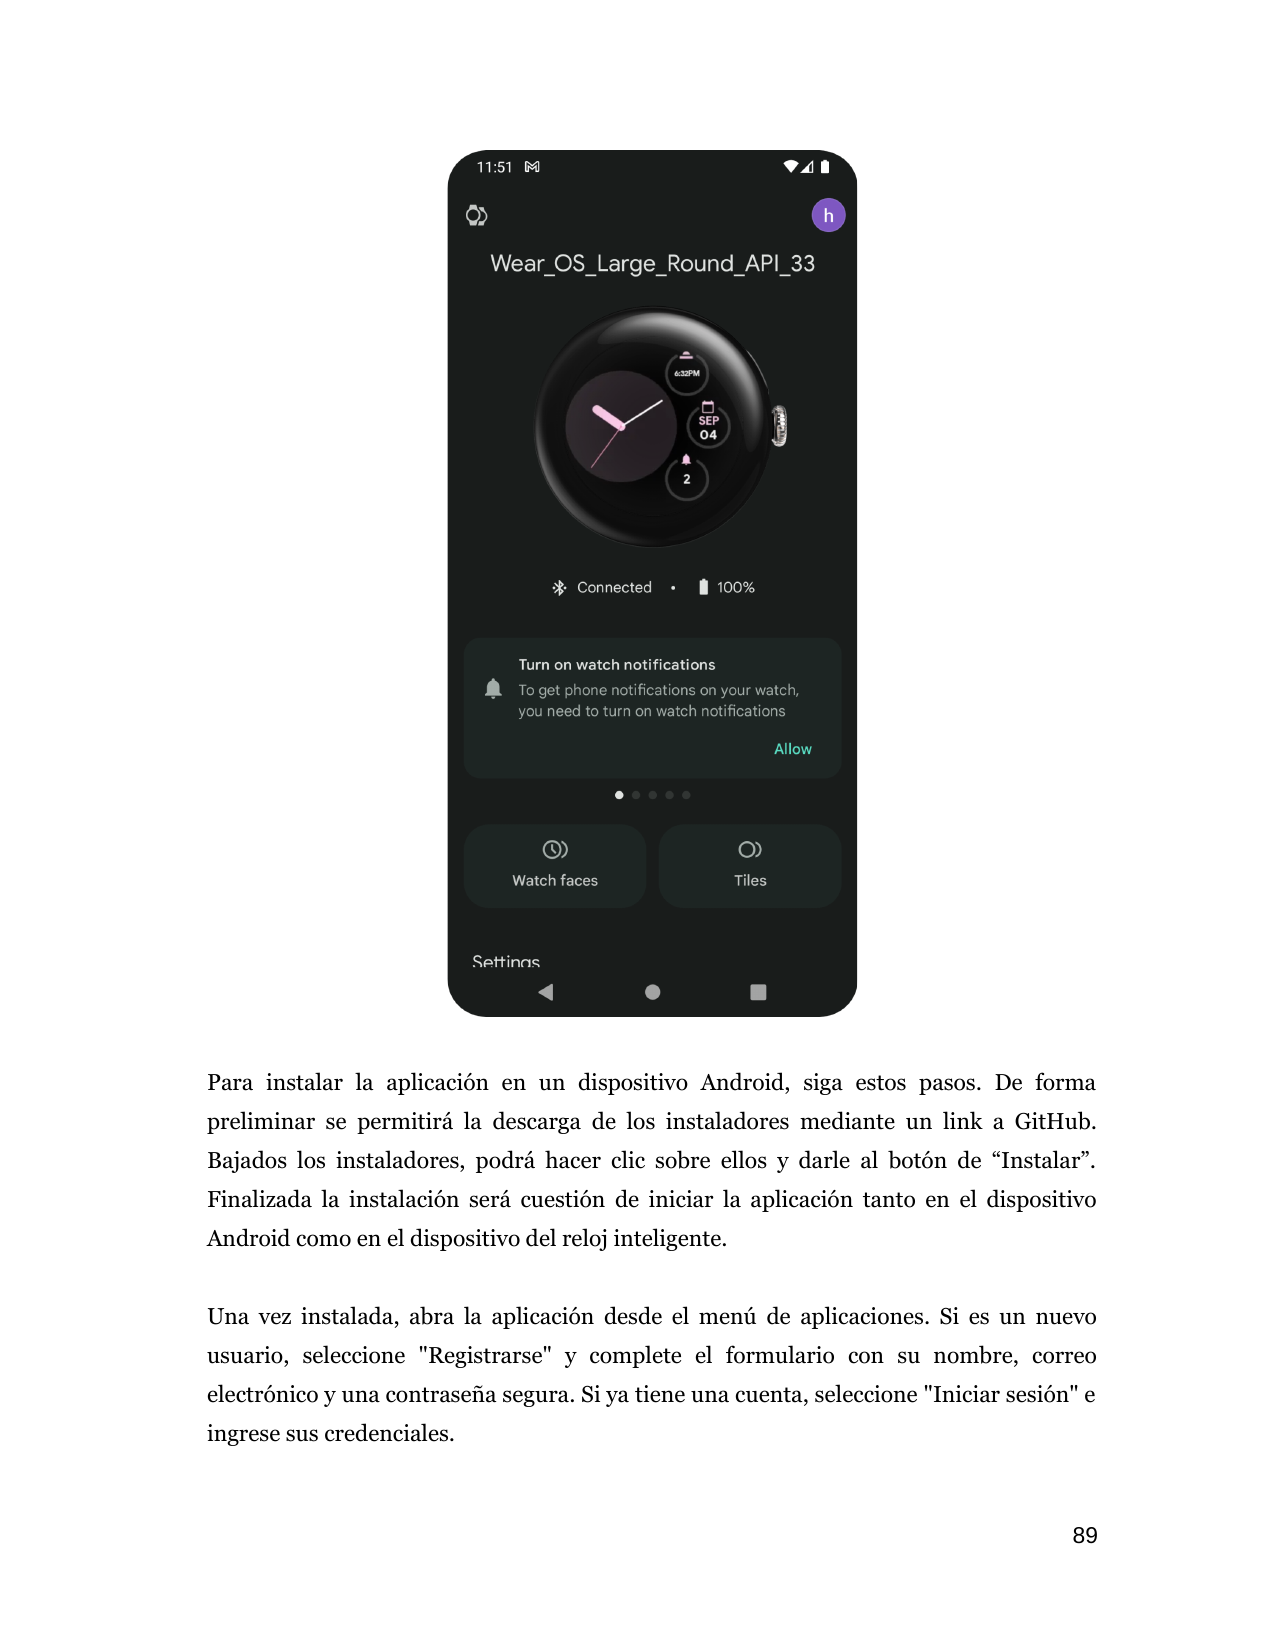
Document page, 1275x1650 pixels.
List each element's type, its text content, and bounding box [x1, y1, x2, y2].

text Para instalar la aplicación en un dispositivo Android, siga estos pasos. De forma preliminar se permitirá la descarga de los instaladores mediante un link a GitHub. Bajados los instaladores, podrá hacer clic sobre ellos y darle al botón de “Instalar”. Finalizada la instalación será cuestión de iniciar la aplicación tanto en el dispositivo Android como en el dispositivo del reloj inteligente. [207, 1069, 1098, 1251]
picture [447, 150, 858, 1017]
text Una vez instalada, abra la aplicación desde el menú de aplicaciones. Si es un nuevo usuario, seleccione "Registrarse" y complete el formulario con su nombre, correo electrónico y una contraseña segura. Si ya tiene una cuenta, seleccione "Iniciar sesión" e ingrese sus credenciales. [207, 1303, 1098, 1447]
